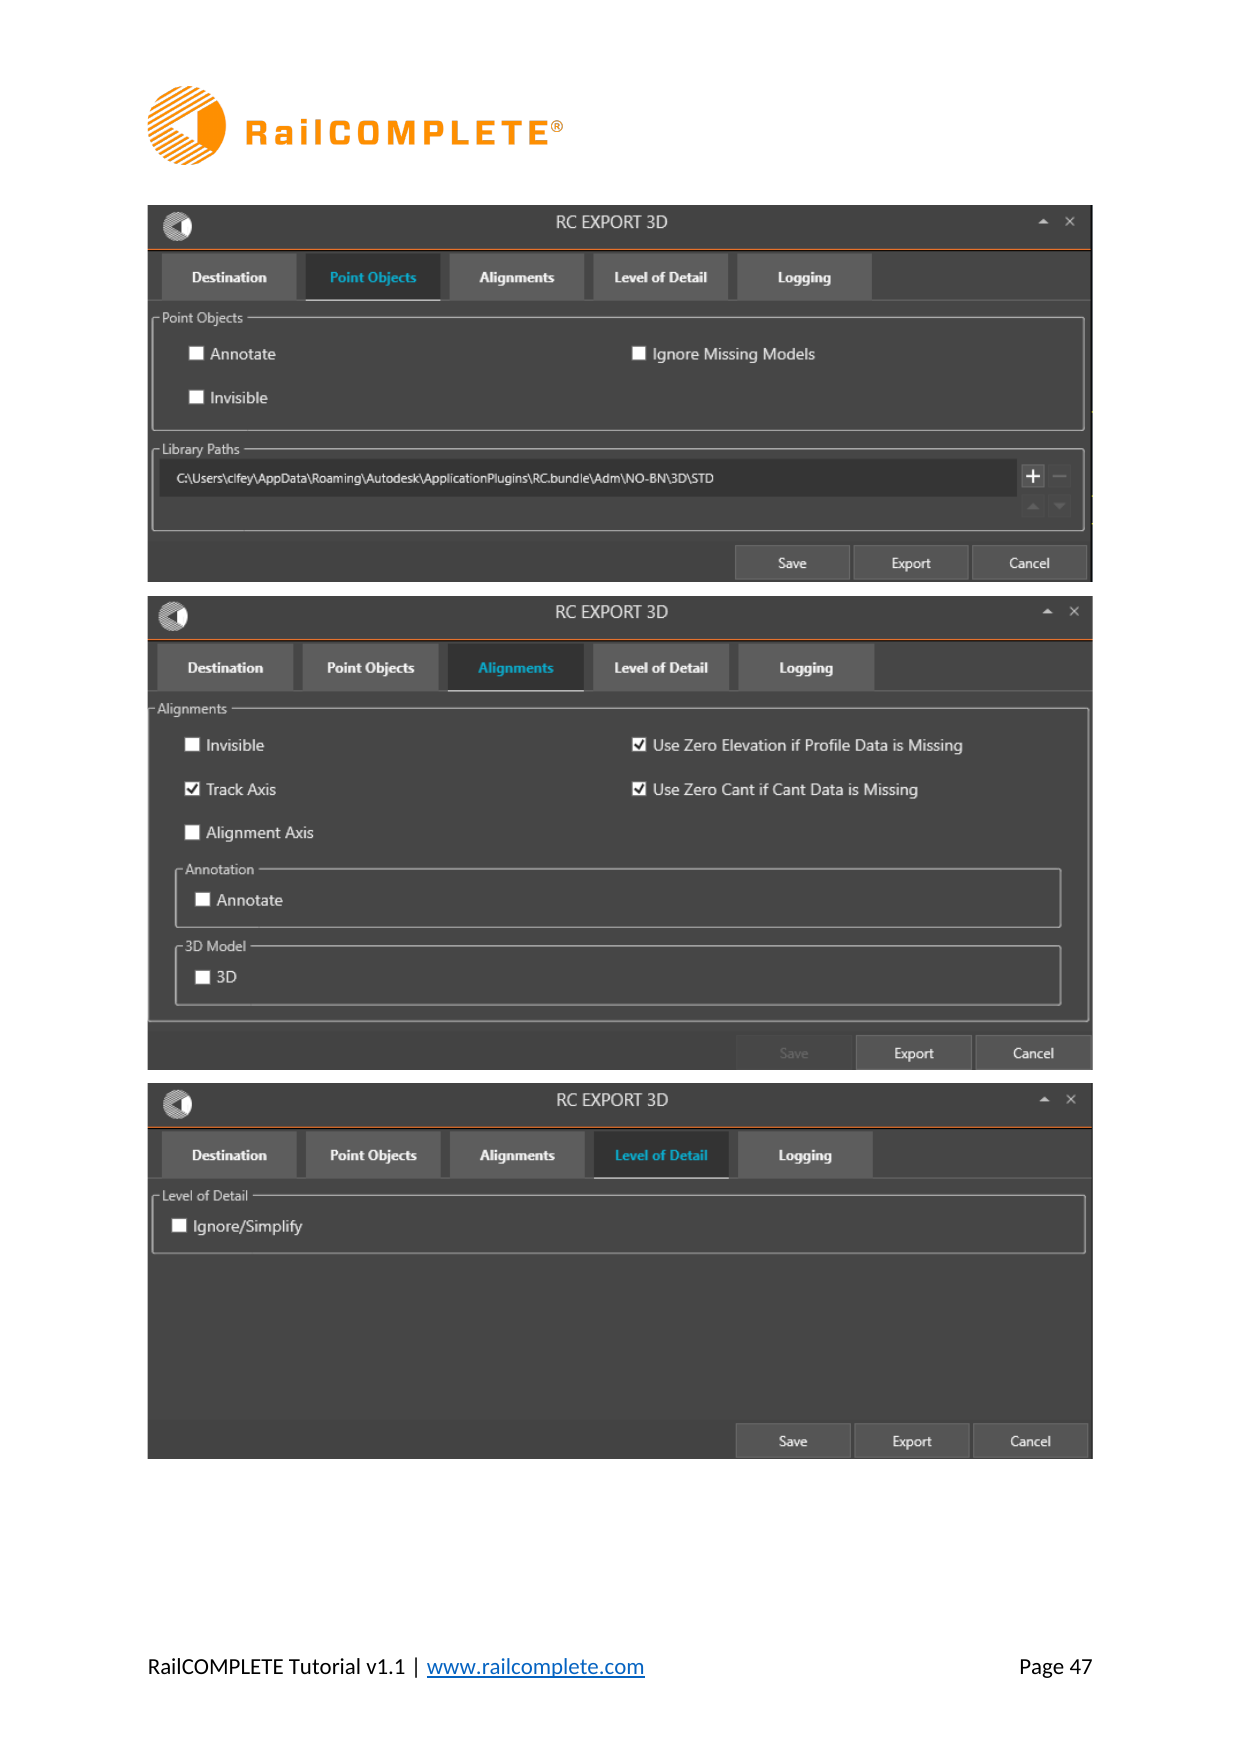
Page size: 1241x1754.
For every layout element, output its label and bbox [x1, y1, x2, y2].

picture [147, 596, 1093, 1070]
picture [147, 1083, 1093, 1459]
picture [147, 205, 1093, 582]
picture [147, 86, 573, 165]
